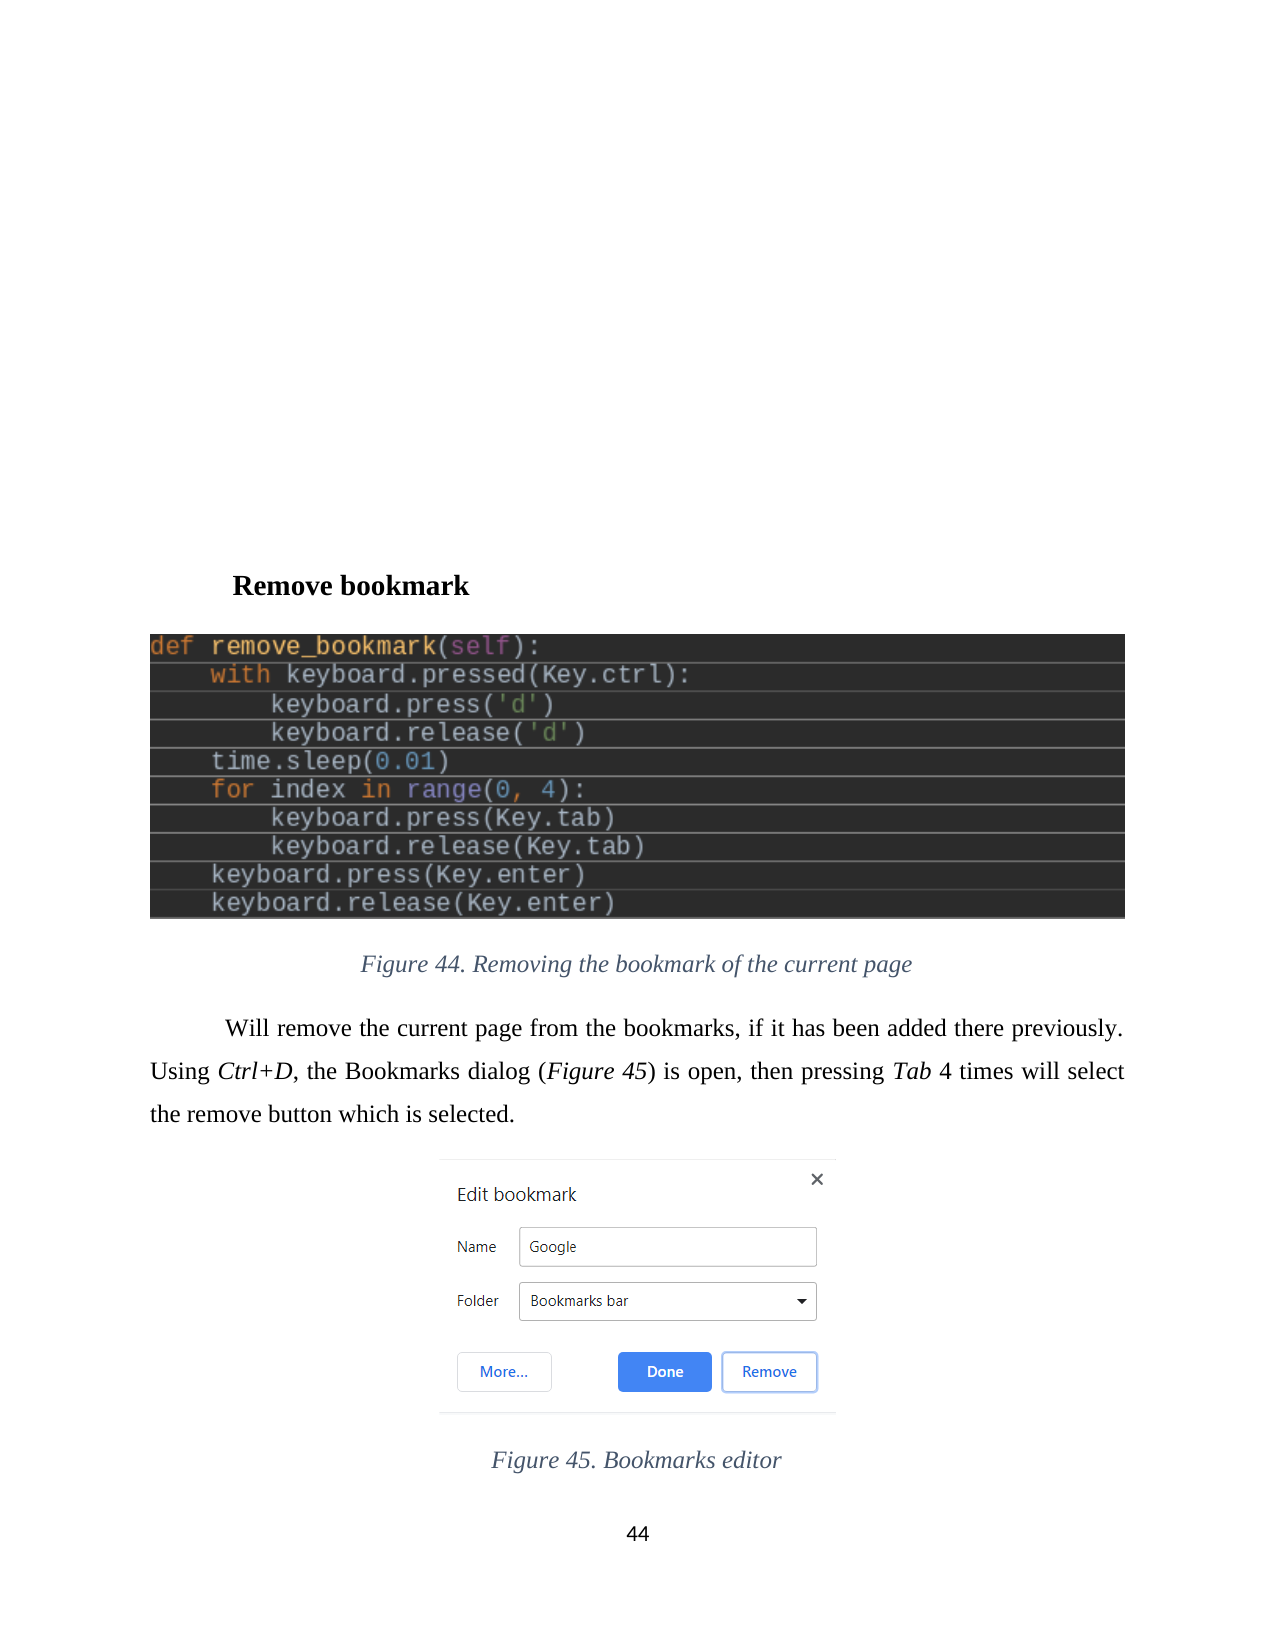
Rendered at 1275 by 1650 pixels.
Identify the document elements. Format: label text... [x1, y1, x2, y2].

text Will remove the current page from the bookmarks, if it has been added there previously. Using Ctrl+D, the Bookmarks dialog (Figure 45) is open, then pressing Tab 4 times will select the remove button which is selected. [150, 1013, 1125, 1128]
picture [439, 1159, 836, 1415]
text Figure 45. Bookmarks editor [150, 1446, 1125, 1474]
text Figure 44. Removing the bookmark of the current page [150, 949, 1125, 978]
text Remove bookmark [187, 568, 1125, 601]
